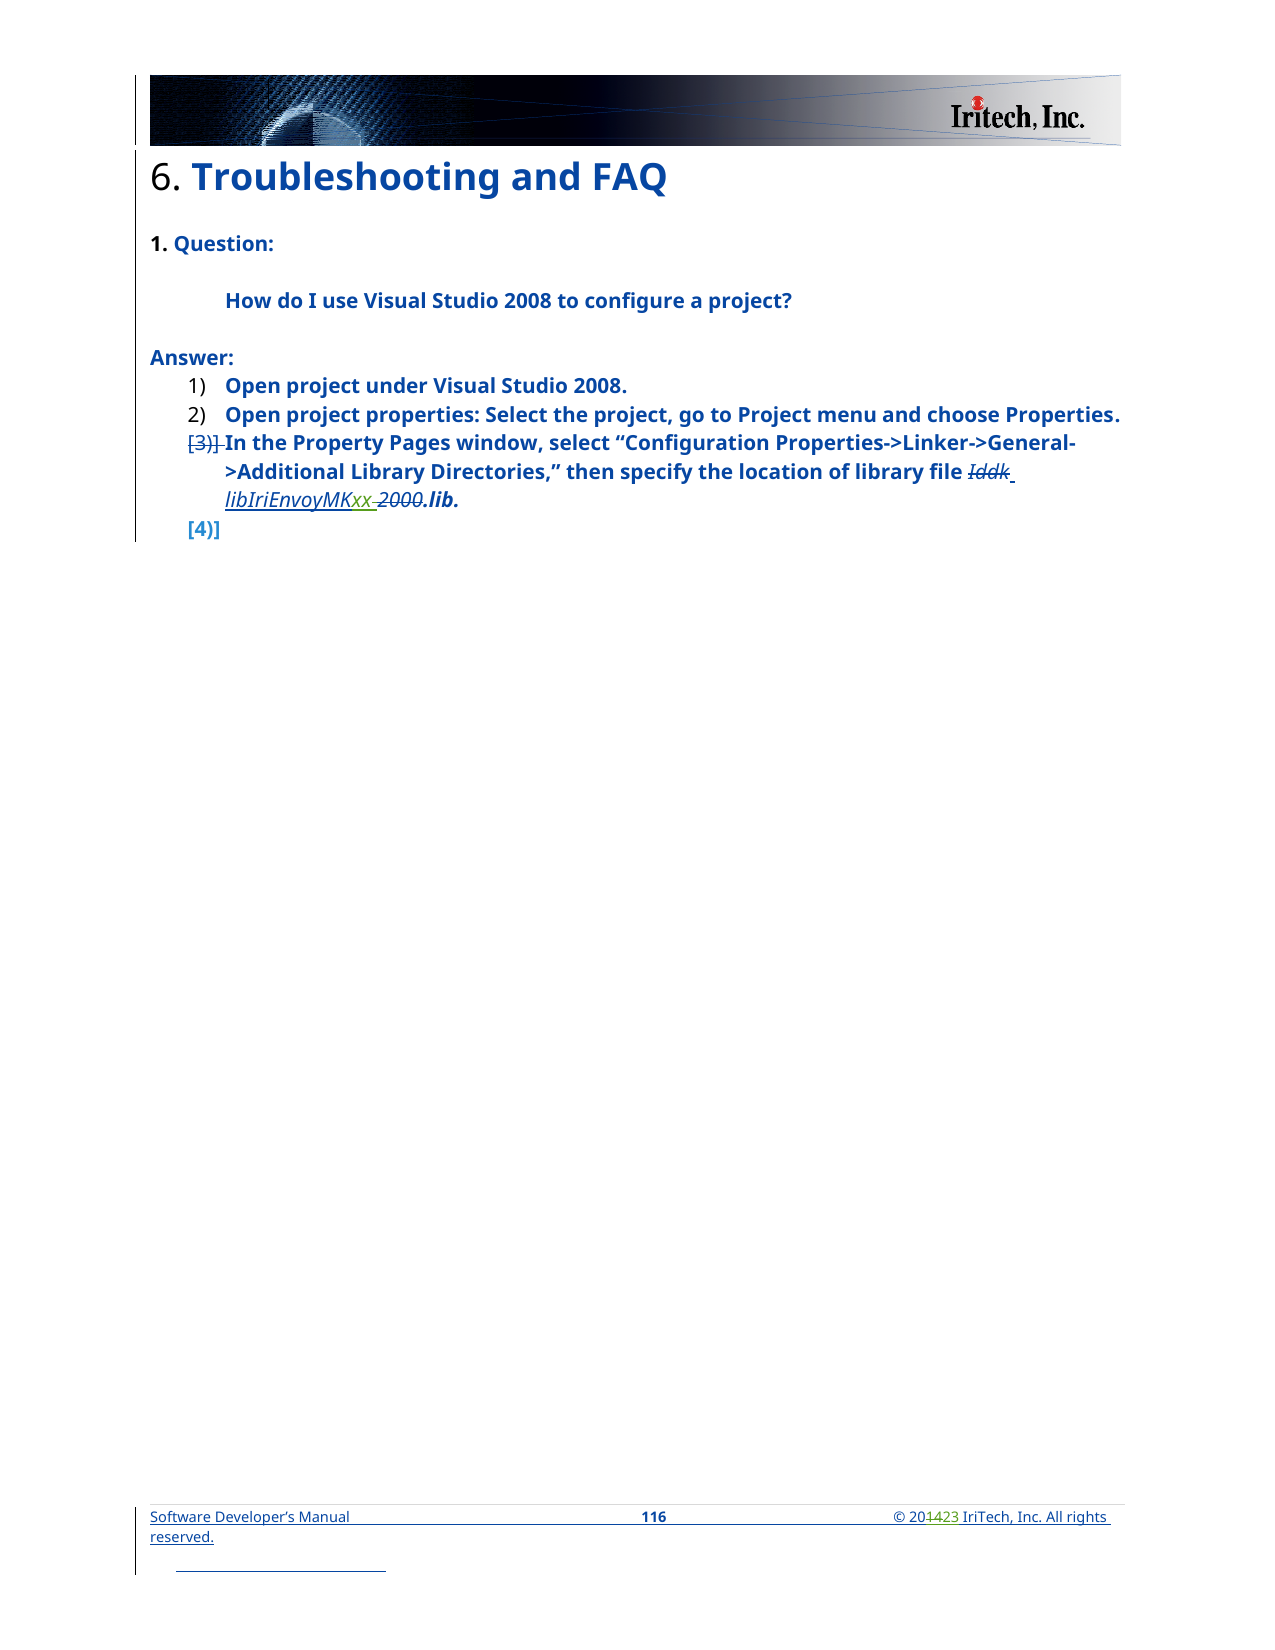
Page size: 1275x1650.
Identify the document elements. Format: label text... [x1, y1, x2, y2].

subtitle Troubleshooting and FAQ [150, 150, 1125, 201]
text How do I use Visual Studio 2008 to configure a project? [225, 286, 1125, 315]
list In the Property Pages window, select “Configuration Properties->Linker->General->Additional Library Directories,” then specify the location of library file .lib. [187, 428, 1125, 514]
list Open project under Visual Studio 2008. [187, 372, 1125, 400]
picture [150, 76, 621, 145]
picture [650, 76, 1122, 145]
picture [155, 111, 1116, 146]
text Answer: [150, 343, 1125, 372]
list Question: [150, 229, 1125, 258]
picture [166, 75, 1105, 109]
list Open project properties: Select the project, go to Project menu and choose Properties. [187, 400, 1125, 428]
